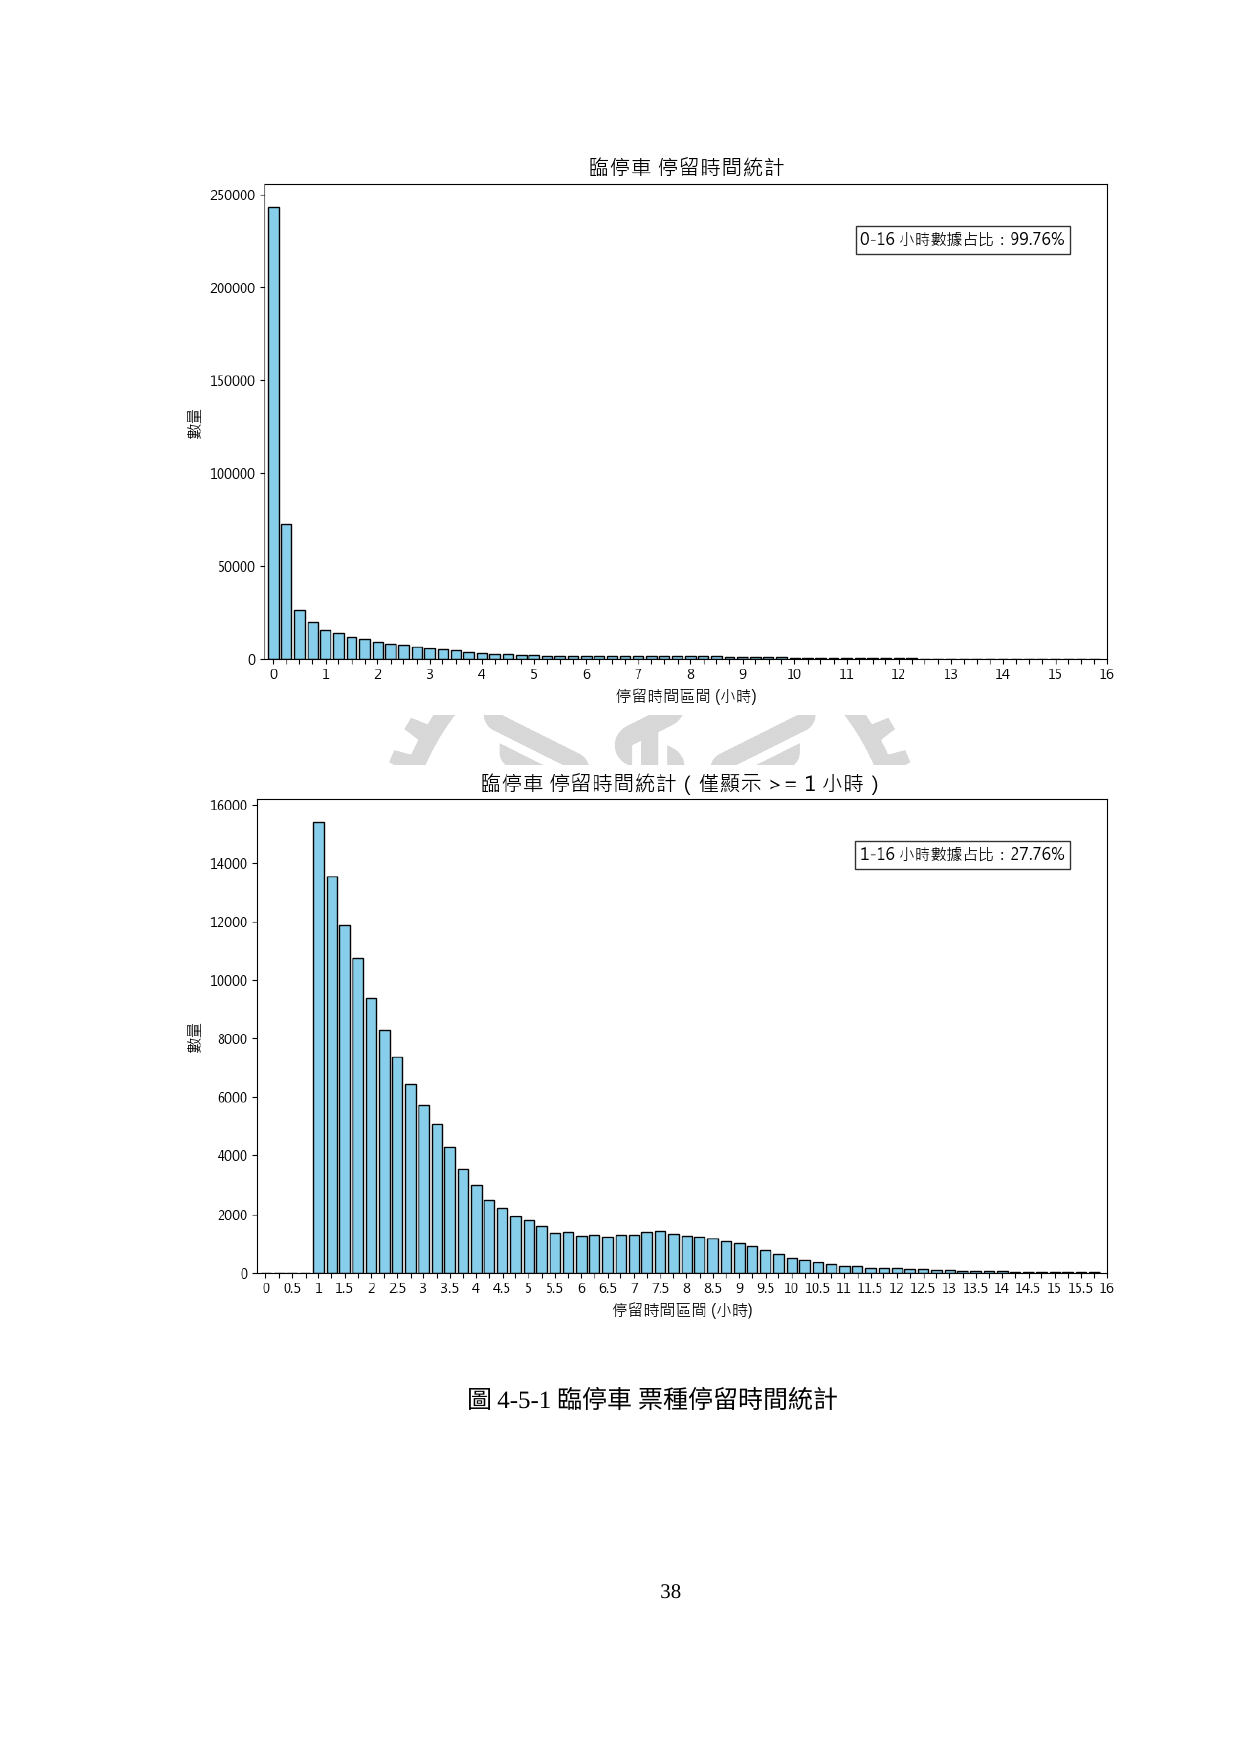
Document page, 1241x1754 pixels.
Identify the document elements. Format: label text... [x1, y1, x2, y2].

picture [177, 765, 1123, 1329]
text 圖4-5-1 臨停車 票種停留時間統計 [187, 1379, 1097, 1417]
picture [177, 150, 1123, 715]
